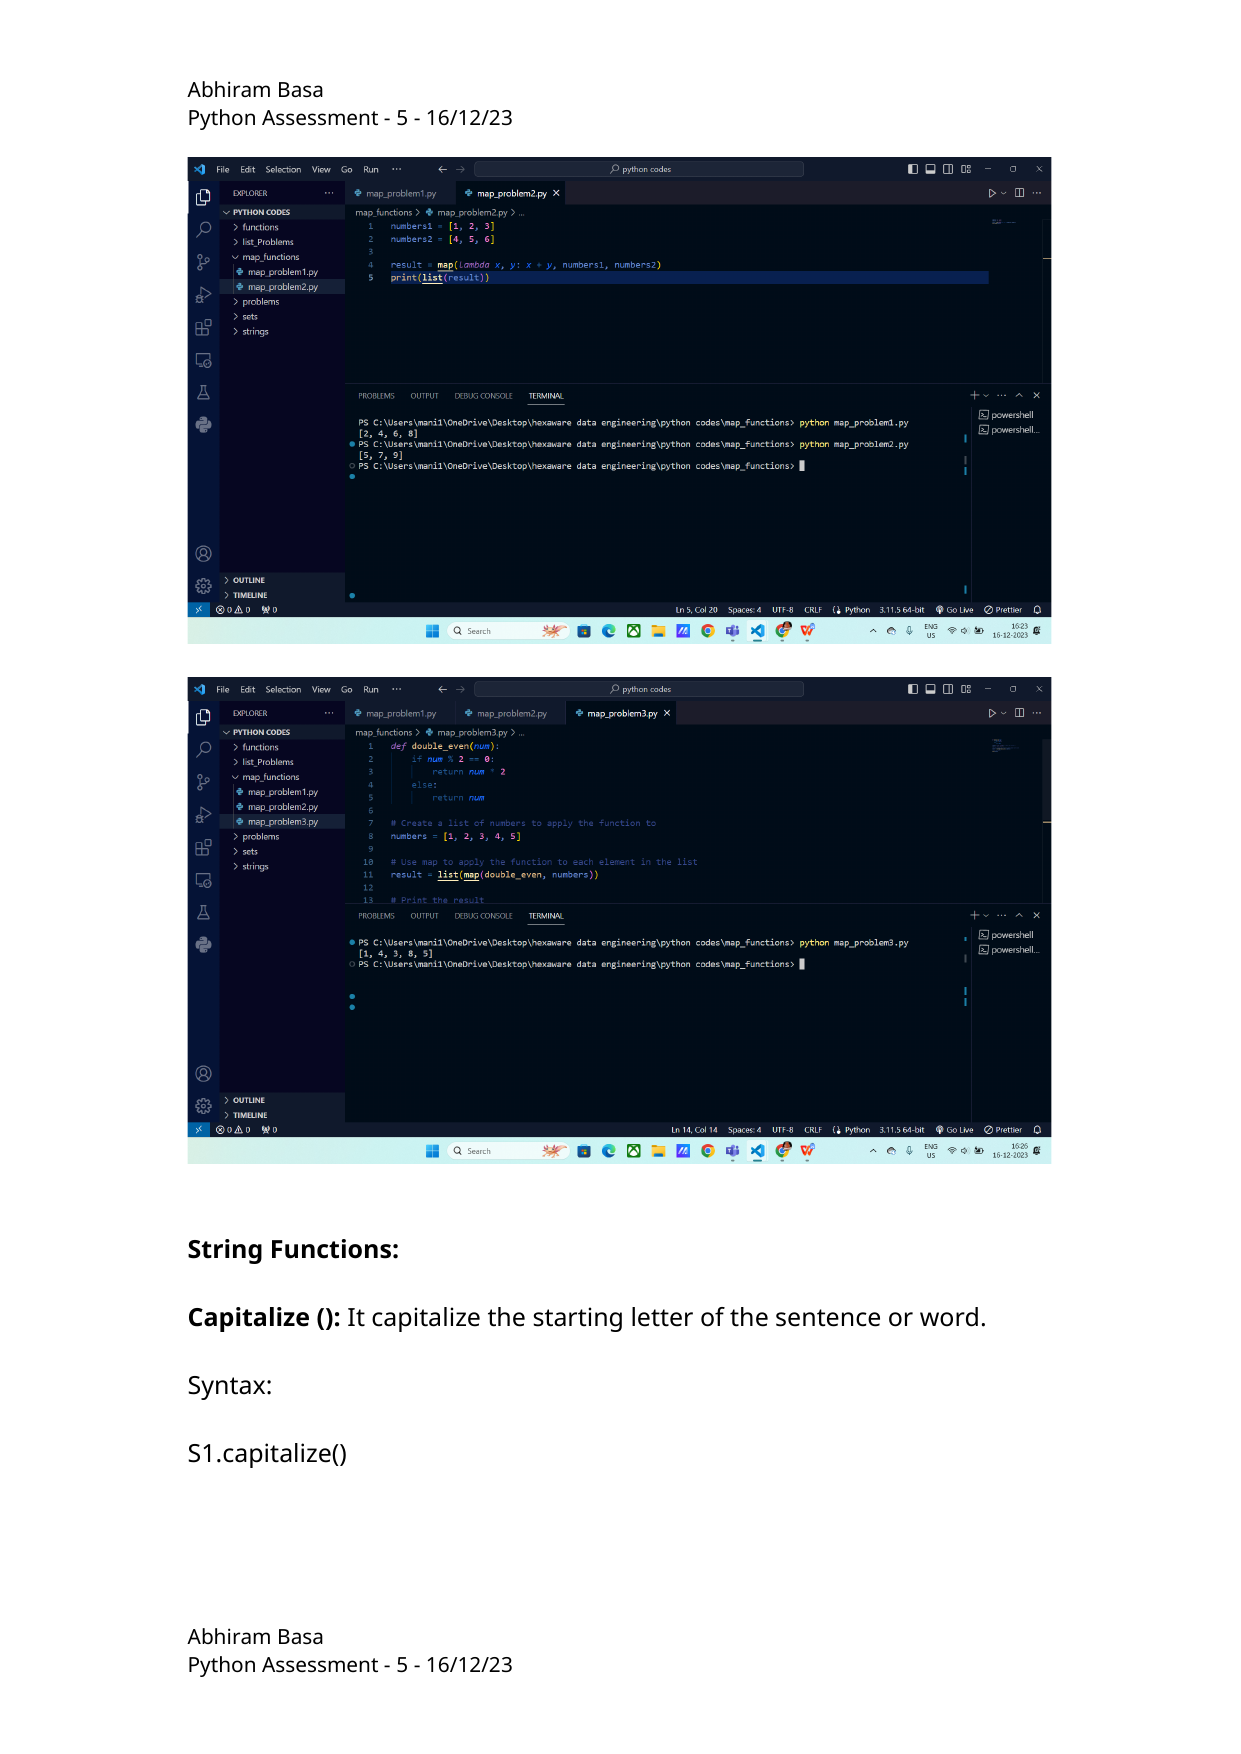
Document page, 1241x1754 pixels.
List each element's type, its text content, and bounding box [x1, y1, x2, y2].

list String Functions: [187, 1232, 1053, 1266]
list Capitalize (): It capitalize the starting letter of the sentence or word. [187, 1300, 1053, 1334]
picture [187, 677, 1052, 1164]
picture [187, 157, 1052, 644]
list Syntax: [187, 1368, 1053, 1402]
list S1.capitalize() [187, 1436, 1053, 1470]
